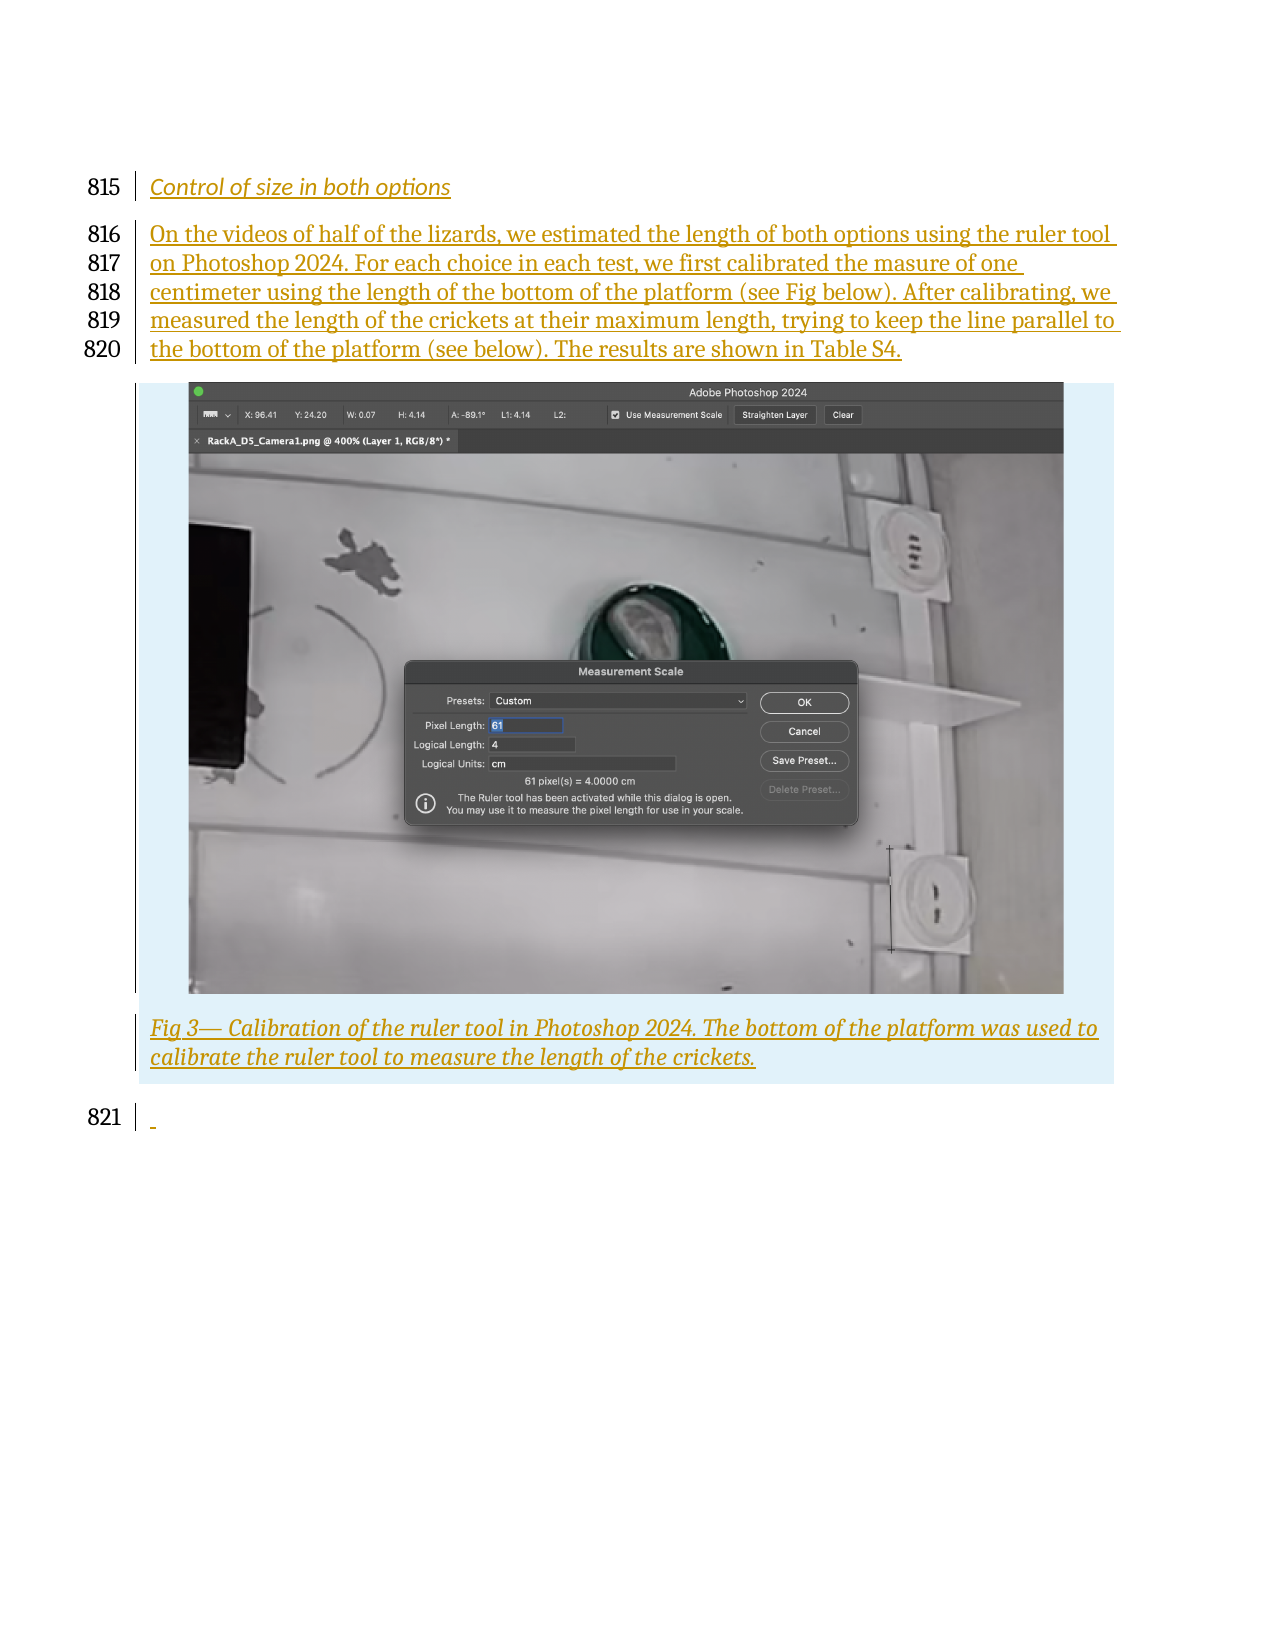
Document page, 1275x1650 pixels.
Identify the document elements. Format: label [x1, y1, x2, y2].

picture [188, 382, 1064, 994]
